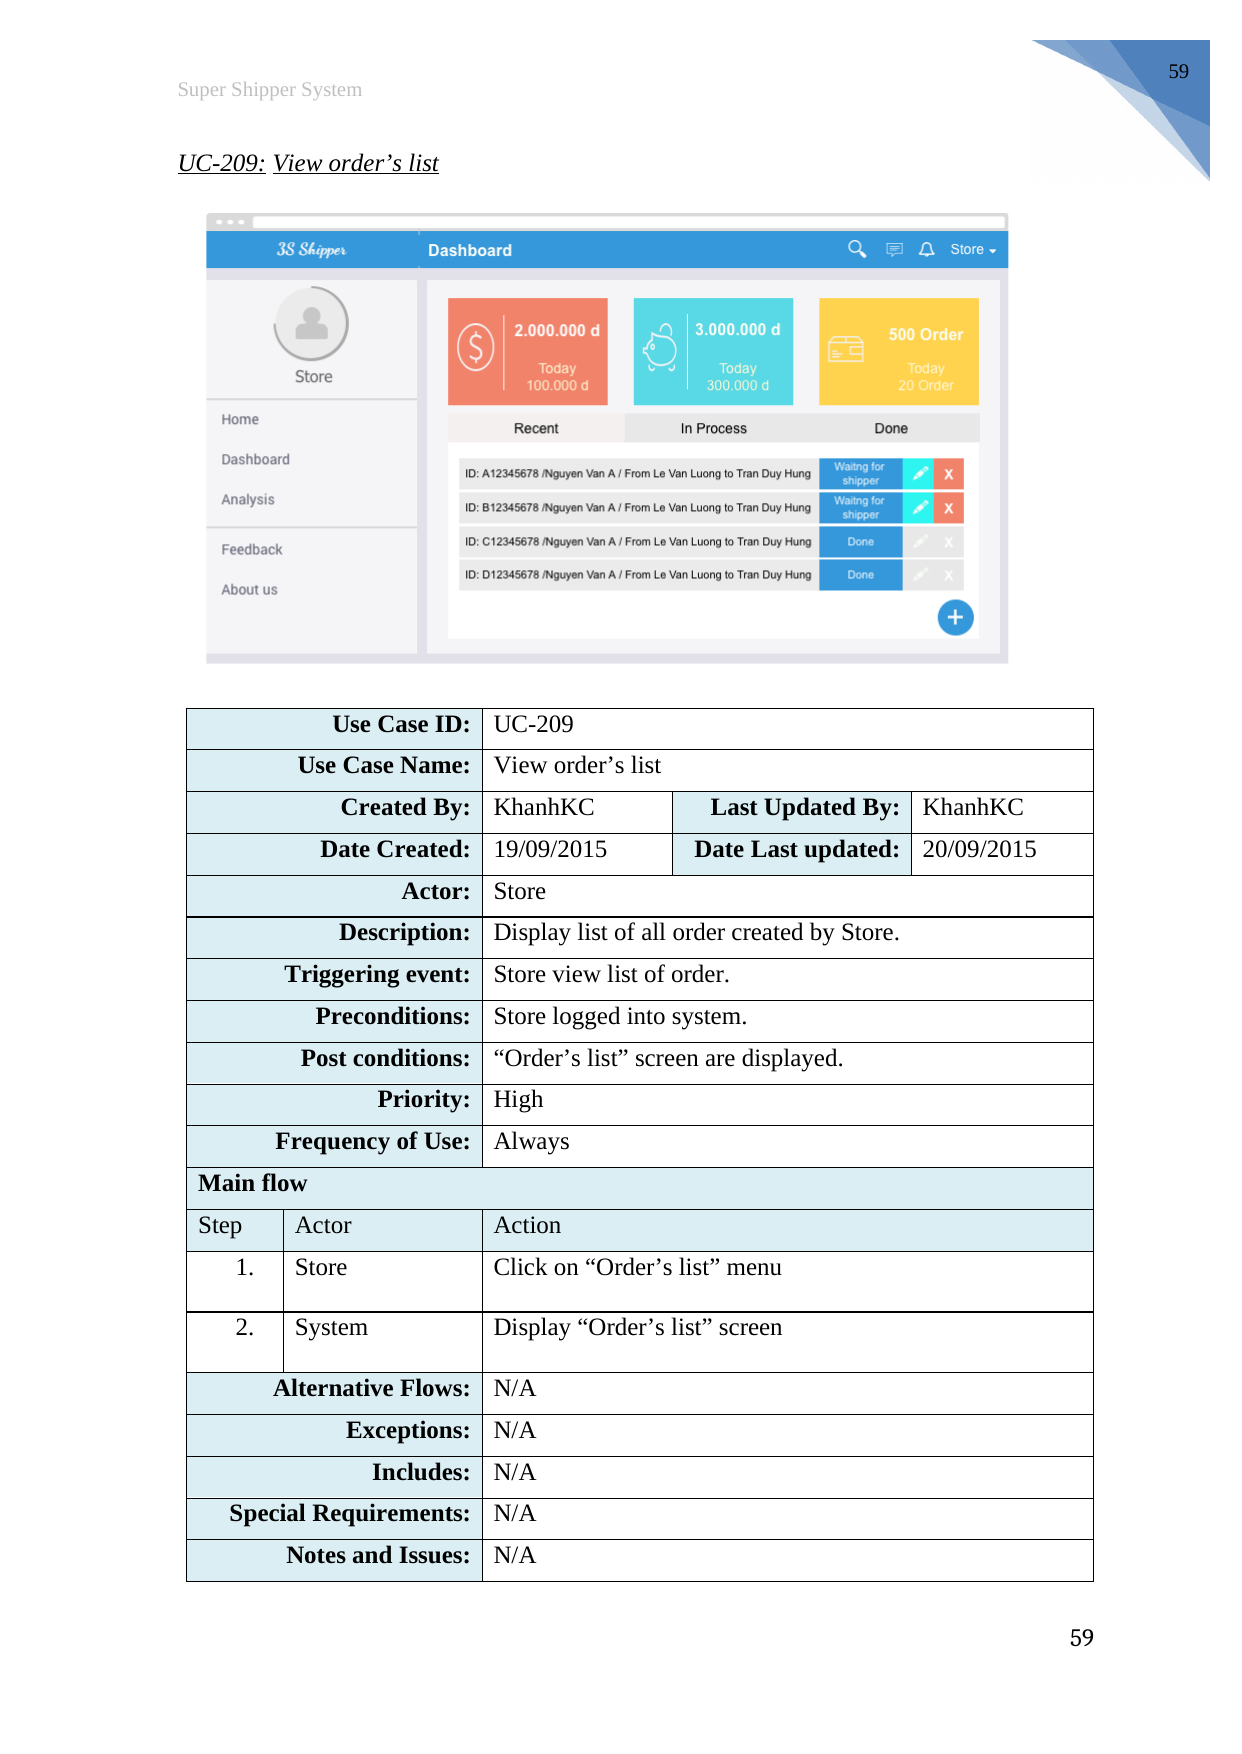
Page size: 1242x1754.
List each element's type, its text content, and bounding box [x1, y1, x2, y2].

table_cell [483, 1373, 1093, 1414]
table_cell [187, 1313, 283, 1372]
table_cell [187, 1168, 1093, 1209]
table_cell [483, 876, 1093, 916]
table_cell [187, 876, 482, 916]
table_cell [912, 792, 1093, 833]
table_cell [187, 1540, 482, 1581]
picture [177, 203, 1009, 696]
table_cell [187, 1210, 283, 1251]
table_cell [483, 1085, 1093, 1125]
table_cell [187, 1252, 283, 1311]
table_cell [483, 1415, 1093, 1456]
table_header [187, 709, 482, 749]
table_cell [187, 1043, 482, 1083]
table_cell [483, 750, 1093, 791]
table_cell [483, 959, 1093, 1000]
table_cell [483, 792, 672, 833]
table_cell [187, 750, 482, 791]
subtitle UC-209: View order’s list [177, 148, 1094, 176]
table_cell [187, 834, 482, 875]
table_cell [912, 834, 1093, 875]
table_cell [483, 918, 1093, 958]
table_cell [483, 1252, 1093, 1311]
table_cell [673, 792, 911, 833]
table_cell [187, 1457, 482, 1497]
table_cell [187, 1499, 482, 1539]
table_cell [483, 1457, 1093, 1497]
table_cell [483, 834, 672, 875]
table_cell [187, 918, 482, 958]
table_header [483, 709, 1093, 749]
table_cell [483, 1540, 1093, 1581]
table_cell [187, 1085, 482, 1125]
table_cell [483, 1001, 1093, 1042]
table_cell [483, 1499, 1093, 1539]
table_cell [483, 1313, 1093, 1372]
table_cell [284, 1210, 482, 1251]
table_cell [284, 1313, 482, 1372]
picture [1029, 40, 1210, 182]
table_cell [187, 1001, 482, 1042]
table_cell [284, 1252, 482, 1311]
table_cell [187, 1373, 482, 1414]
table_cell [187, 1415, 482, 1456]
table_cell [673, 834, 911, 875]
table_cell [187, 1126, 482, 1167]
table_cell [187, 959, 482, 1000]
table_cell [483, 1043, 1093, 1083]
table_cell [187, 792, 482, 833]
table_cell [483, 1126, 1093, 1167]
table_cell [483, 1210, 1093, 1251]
